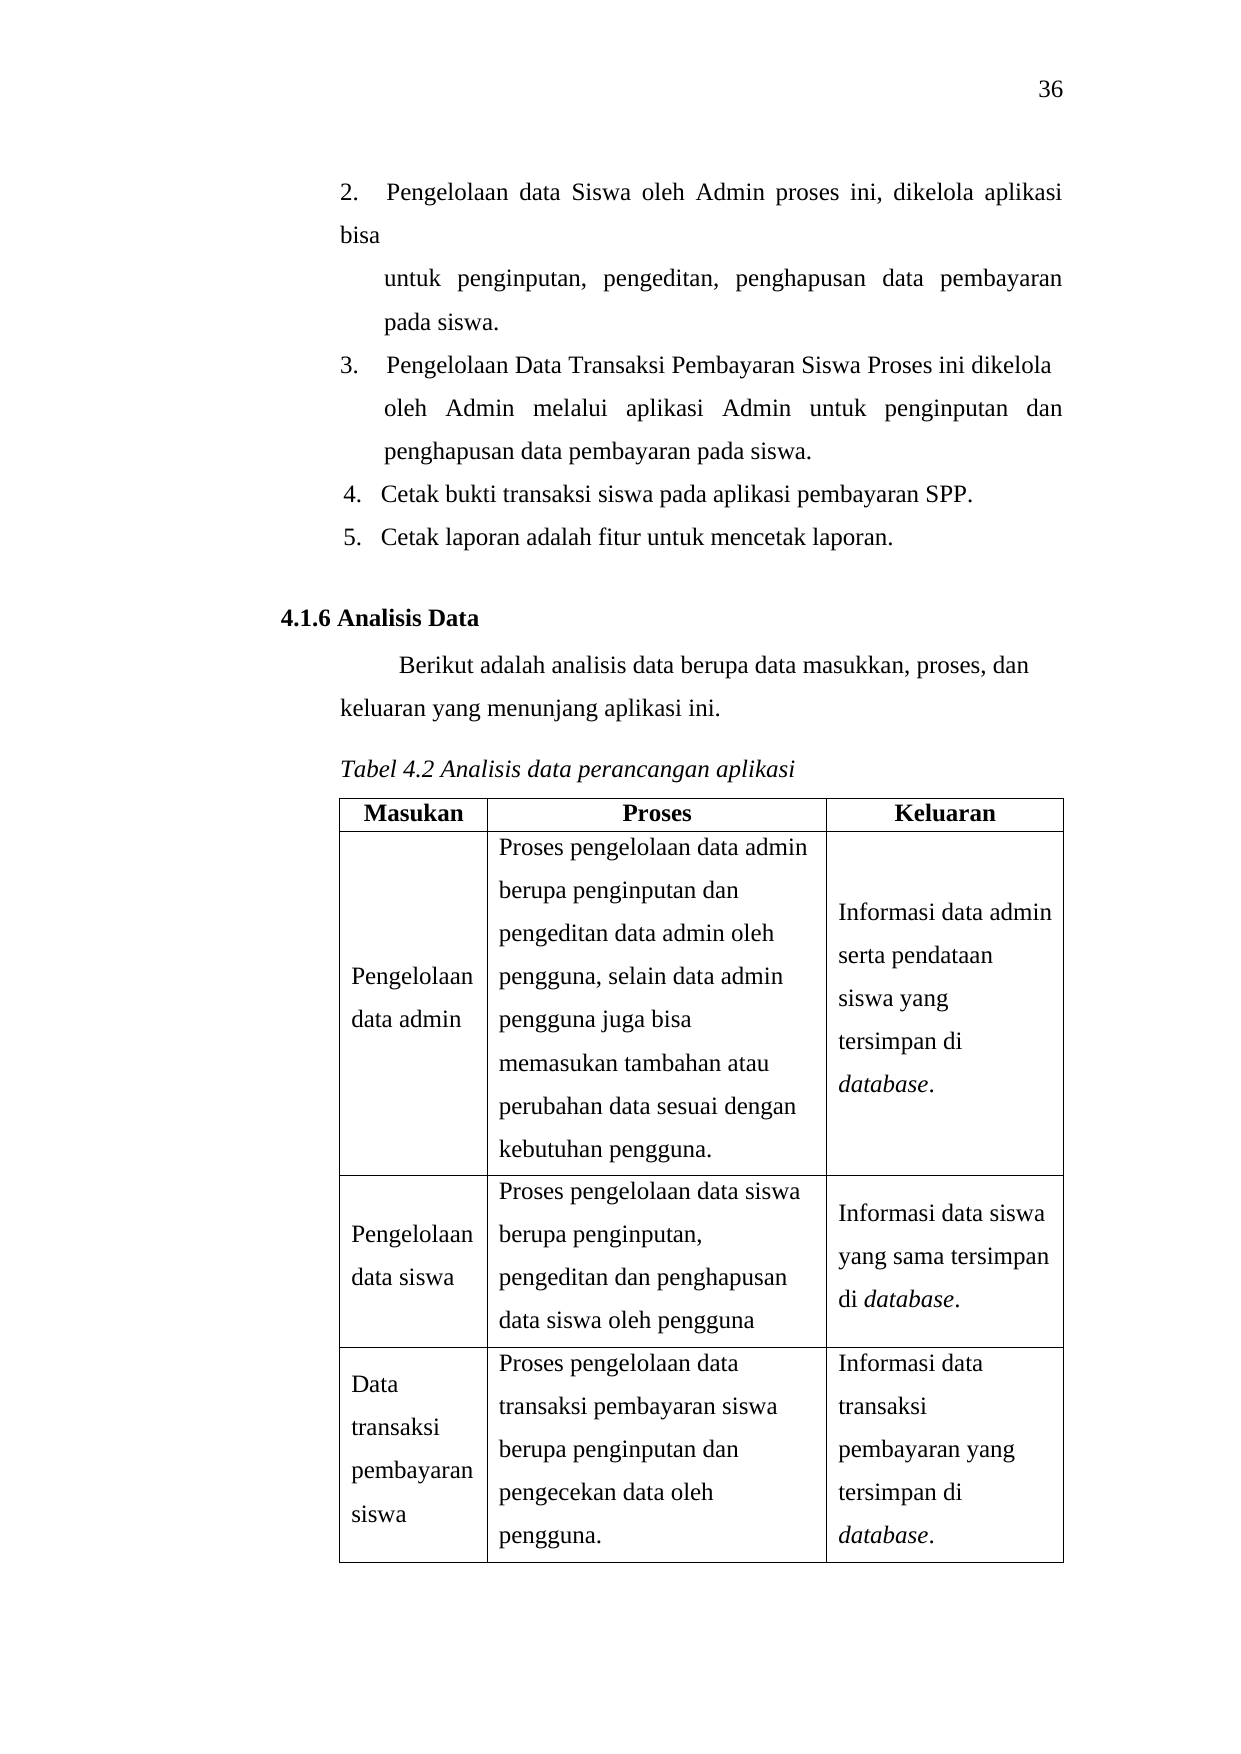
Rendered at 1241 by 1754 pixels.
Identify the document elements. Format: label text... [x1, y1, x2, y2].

table_cell Proses pengelolaan data admin berupa penginputan dan pengeditan data admin oleh pengguna, selain data admin pengguna juga bisa memasukan tambahan atau perubahan data sesuai dengan kebutuhan pengguna. [488, 832, 826, 1175]
list Pengelolaan Data Transaksi Pembayaran Siswa Proses ini dikelola [340, 350, 1063, 378]
table_cell Informasi data transaksi pembayaran yang tersimpan di database. [827, 1348, 1063, 1562]
table_cell Pengelolaan data admin [340, 832, 487, 1175]
table_cell Informasi data siswa yang sama tersimpan di database. [827, 1176, 1063, 1347]
text Tabel 4.2 Analisis data perancangan aplikasi [340, 754, 1063, 783]
list oleh Admin melalui aplikasi Admin untuk penginputan dan penghapusan data pembayaran pada siswa. [384, 393, 1063, 465]
table_cell Pengelolaan data siswa [340, 1176, 487, 1347]
table_cell Proses pengelolaan data siswa berupa penginputan, pengeditan dan penghapusan data siswa oleh pengguna [488, 1176, 826, 1347]
table_cell Data transaksi pembayaran siswa [340, 1348, 487, 1562]
table_header Proses [488, 799, 826, 831]
table_cell Informasi data admin serta pendataan siswa yang tersimpan di database. [827, 832, 1063, 1175]
text 4. Cetak bukti transaksi siswa pada aplikasi pembayaran SPP. [281, 479, 1063, 508]
list Pengelolaan data Siswa oleh Admin proses ini, dikelola aplikasi bisa [340, 177, 1063, 249]
table_cell Proses pengelolaan data transaksi pembayaran siswa berupa penginputan dan pengecekan data oleh pengguna. [488, 1348, 826, 1562]
table_header Keluaran [827, 799, 1063, 831]
text 5. Cetak laporan adalah fitur untuk mencetak laporan. [281, 522, 1063, 551]
table_header Masukan [340, 799, 487, 831]
text Berikut adalah analisis data berupa data masukkan, proses, dan [340, 650, 1063, 679]
text keluaran yang menunjang aplikasi ini. [340, 693, 1063, 722]
text 4.1.6 Analisis Data [281, 603, 1063, 632]
list untuk penginputan, pengeditan, penghapusan data pembayaran pada siswa. [384, 263, 1063, 335]
